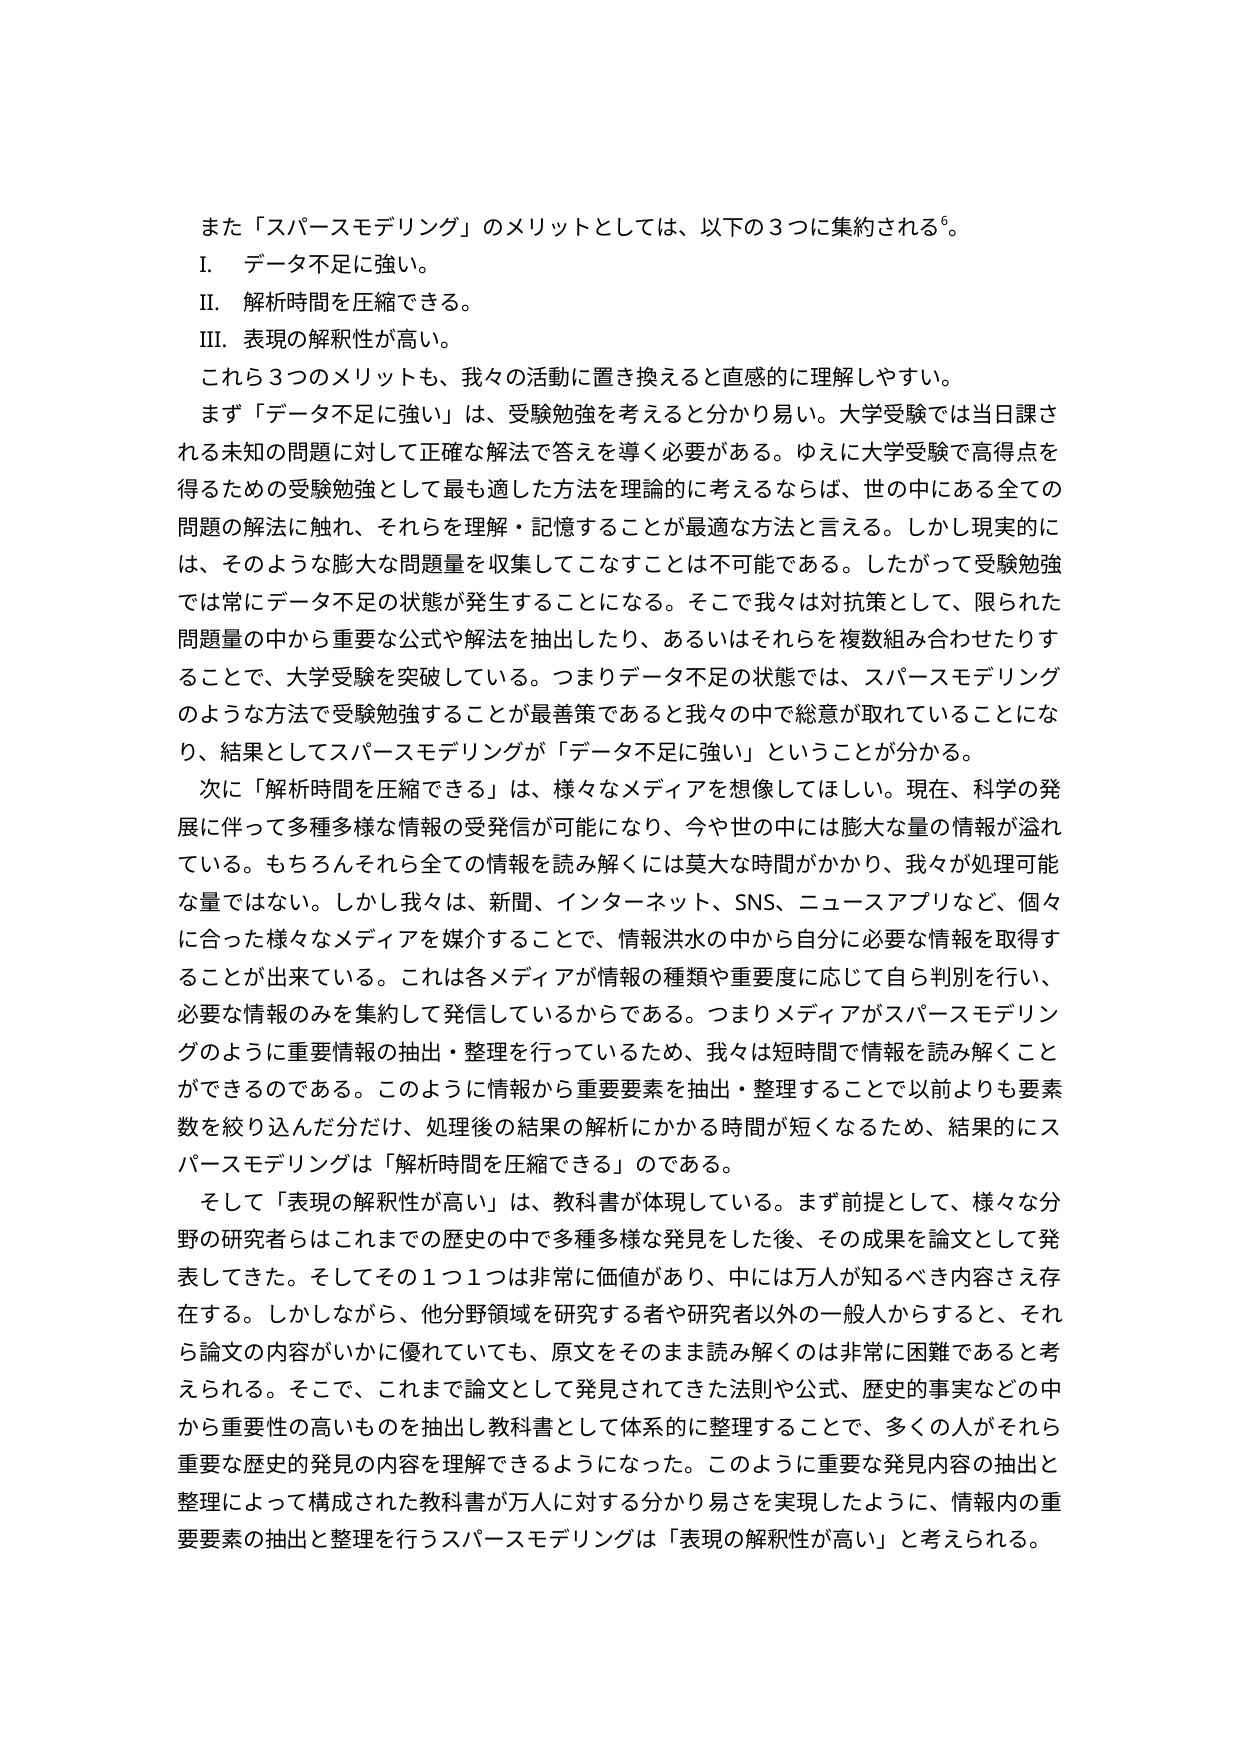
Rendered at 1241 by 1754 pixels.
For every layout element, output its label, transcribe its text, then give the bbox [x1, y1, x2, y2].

text そして「表現の解釈性が高い」は、教科書が体現している。まず前提として、様々な分野の研究者らはこれまでの歴史の中で多種多様な発見をした後、その成果を論文として発表してきた。そしてその１つ１つは非常に価値があり、中には万人が知るべき内容さえ存在する。しかしながら、他分野領域を研究する者や研究者以外の一般人からすると、それら論文の内容がいかに優れていても、原文をそのまま読み解くのは非常に困難であると考えられる。そこで、これまで論文として発見されてきた法則や公式、歴史的事実などの中から重要性の高いものを抽出し教科書として体系的に整理することで、多くの人がそれら重要な歴史的発見の内容を理解できるようになった。このように重要な発見内容の抽出と整理によって構成された教科書が万人に対する分かり易さを実現したように、情報内の重要要素の抽出と整理を行うスパースモデリングは「表現の解釈性が高い」と考えられる。 [177, 1182, 1063, 1557]
list データ不足に強い。 [199, 244, 1063, 282]
text これら３つのメリットも、我々の活動に置き換えると直感的に理解しやすい。 [177, 357, 1063, 394]
text 次に「解析時間を圧縮できる」は、様々なメディアを想像してほしい。現在、科学の発展に伴って多種多様な情報の受発信が可能になり、今や世の中には膨大な量の情報が溢れている。もちろんそれら全ての情報を読み解くには莫大な時間がかかり、我々が処理可能な量ではない。しかし我々は、新聞、インターネット、SNS、ニュースアプリなど、個々に合った様々なメディアを媒介することで、情報洪水の中から自分に必要な情報を取得することが出来ている。これは各メディアが情報の種類や重要度に応じて自ら判別を行い、必要な情報のみを集約して発信しているからである。つまりメディアがスパースモデリングのように重要情報の抽出・整理を行っているため、我々は短時間で情報を読み解くことができるのである。このように情報から重要要素を抽出・整理することで以前よりも要素数を絞り込んだ分だけ、処理後の結果の解析にかかる時間が短くなるため、結果的にスパースモデリングは「解析時間を圧縮できる」のである。 [177, 769, 1063, 1182]
list 解析時間を圧縮できる。 [199, 282, 1063, 319]
text まず「データ不足に強い」は、受験勉強を考えると分かり易い。大学受験では当日課される未知の問題に対して正確な解法で答えを導く必要がある。ゆえに大学受験で高得点を得るための受験勉強として最も適した方法を理論的に考えるならば、世の中にある全ての問題の解法に触れ、それらを理解・記憶することが最適な方法と言える。しかし現実的には、そのような膨大な問題量を収集してこなすことは不可能である。したがって受験勉強では常にデータ不足の状態が発生することになる。そこで我々は対抗策として、限られた問題量の中から重要な公式や解法を抽出したり、あるいはそれらを複数組み合わせたりすることで、大学受験を突破している。つまりデータ不足の状態では、スパースモデリングのような方法で受験勉強することが最善策であると我々の中で総意が取れていることになり、結果としてスパースモデリングが「データ不足に強い」ということが分かる。 [177, 394, 1063, 769]
text また「スパースモデリング」のメリットとしては、以下の３つに集約される6。 [177, 207, 1063, 244]
list 表現の解釈性が高い。 [199, 319, 1063, 357]
